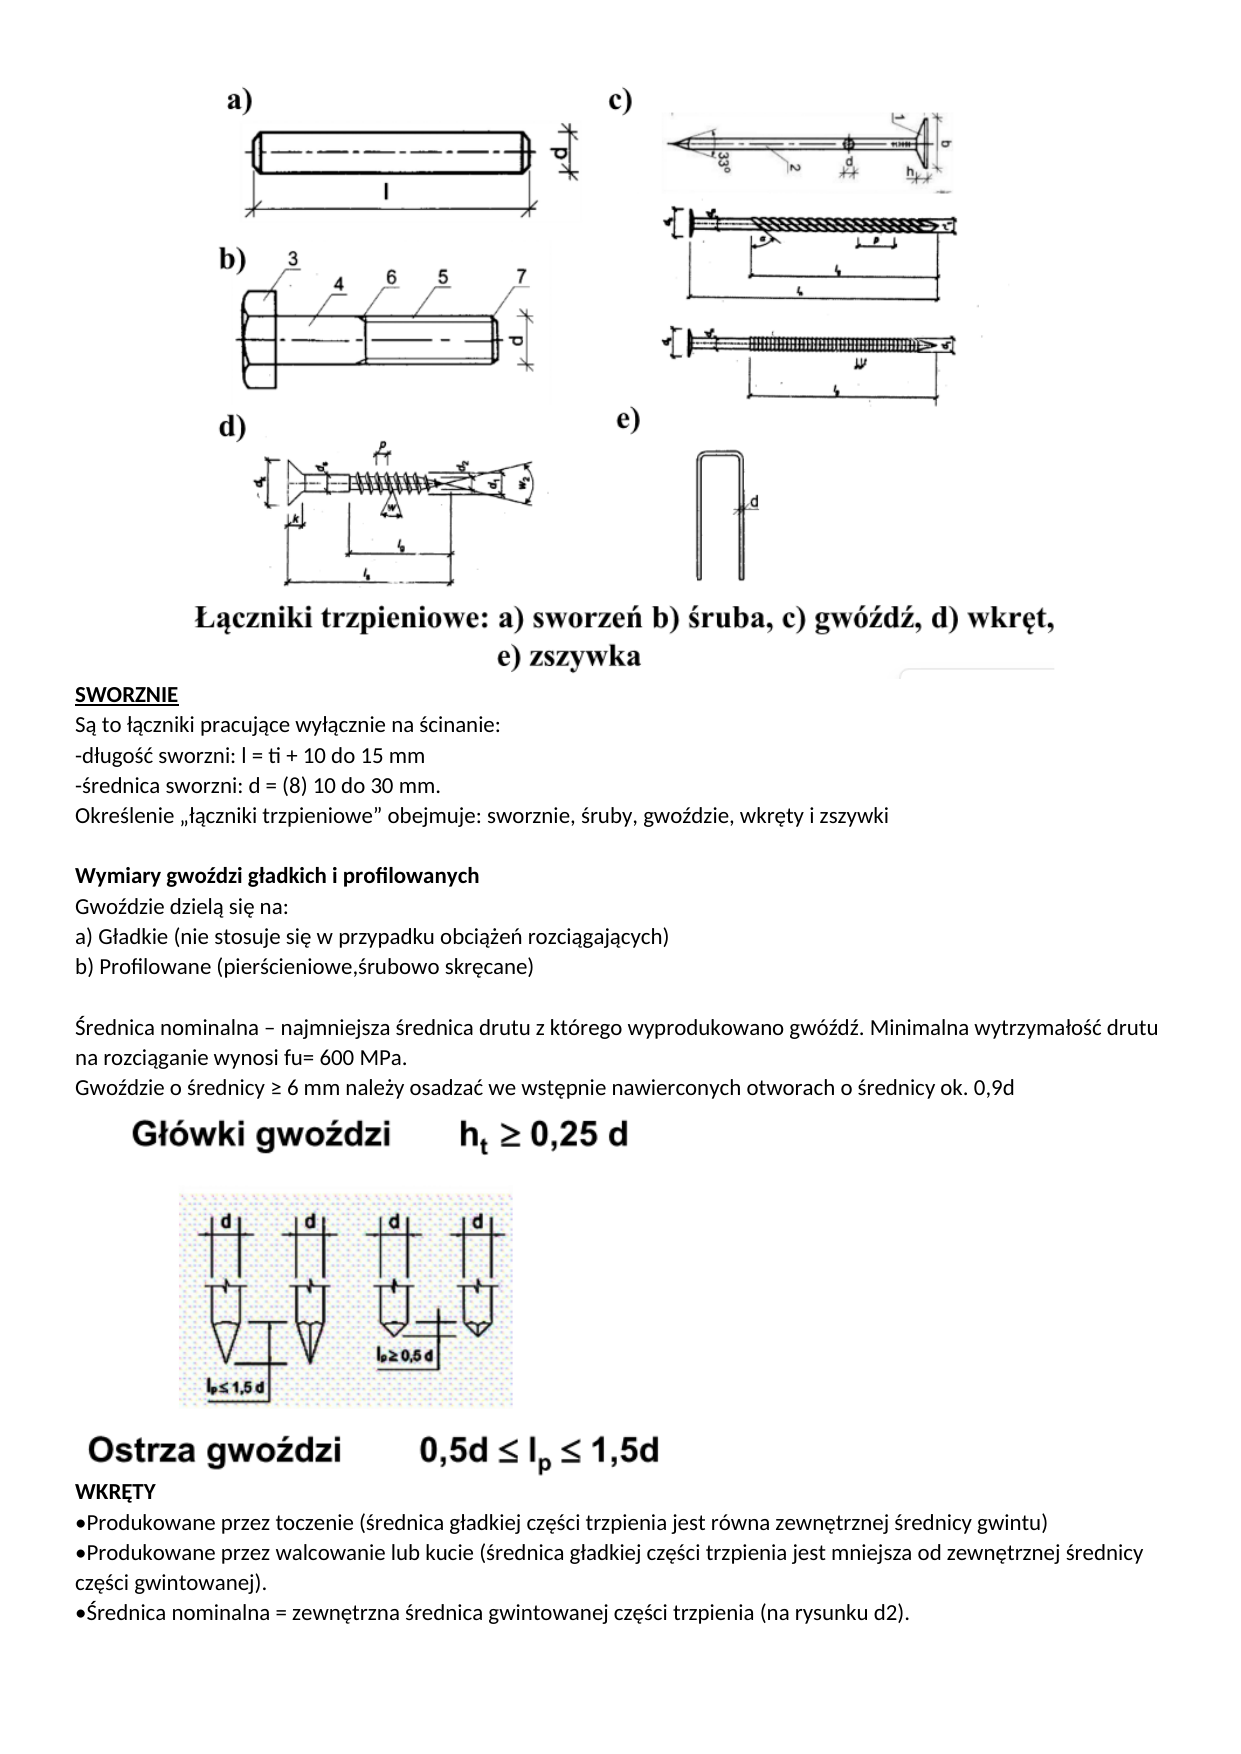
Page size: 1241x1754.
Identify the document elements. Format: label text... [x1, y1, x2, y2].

text Średnica nominalna – najmniejsza średnica drutu z którego wyprodukowano gwóźdź. Minimalna wytrzymałość drutu na rozciąganie wynosi fu= 600 MPa. [75, 1013, 1165, 1071]
text •Produkowane przez walcowanie lub kucie (średnica gładkiej części trzpienia jest mniejsza od zewnętrznej średnicy części gwintowanej). [75, 1538, 1165, 1596]
text SWORZNIE [75, 680, 1165, 708]
text Są to łączniki pracujące wyłącznie na ścinanie: [75, 711, 1165, 739]
text WKRĘTY [75, 1477, 1165, 1505]
picture [75, 1103, 671, 1476]
text -długość sworzni: l = ti + 10 do 15 mm [75, 741, 1165, 769]
text •Produkowane przez toczenie (średnica gładkiej części trzpienia jest równa zewnętrznej średnicy gwintu) [75, 1508, 1165, 1536]
picture [185, 75, 1055, 679]
text -średnica sworzni: d = (8) 10 do 30 mm. [75, 771, 1165, 799]
text •Średnica nominalna = zewnętrzna średnica gwintowanej części trzpienia (na rysunku d2). [75, 1598, 1165, 1626]
text Gwoździe o średnicy ≥ 6 mm należy osadzać we wstępnie nawierconych otworach o średnicy ok. 0,9d [75, 1073, 1165, 1101]
text Wymiary gwoździ gładkich i profilowanych [75, 862, 1165, 890]
text b) Profilowane (pierścieniowe,śrubowo skręcane) [75, 952, 1165, 980]
text a) Gładkie (nie stosuje się w przypadku obciążeń rozciągających) [75, 922, 1165, 950]
text Określenie „łączniki trzpieniowe” obejmuje: sworznie, śruby, gwoździe, wkręty i zszywki [75, 801, 1165, 829]
text Gwoździe dzielą się na: [75, 892, 1165, 920]
